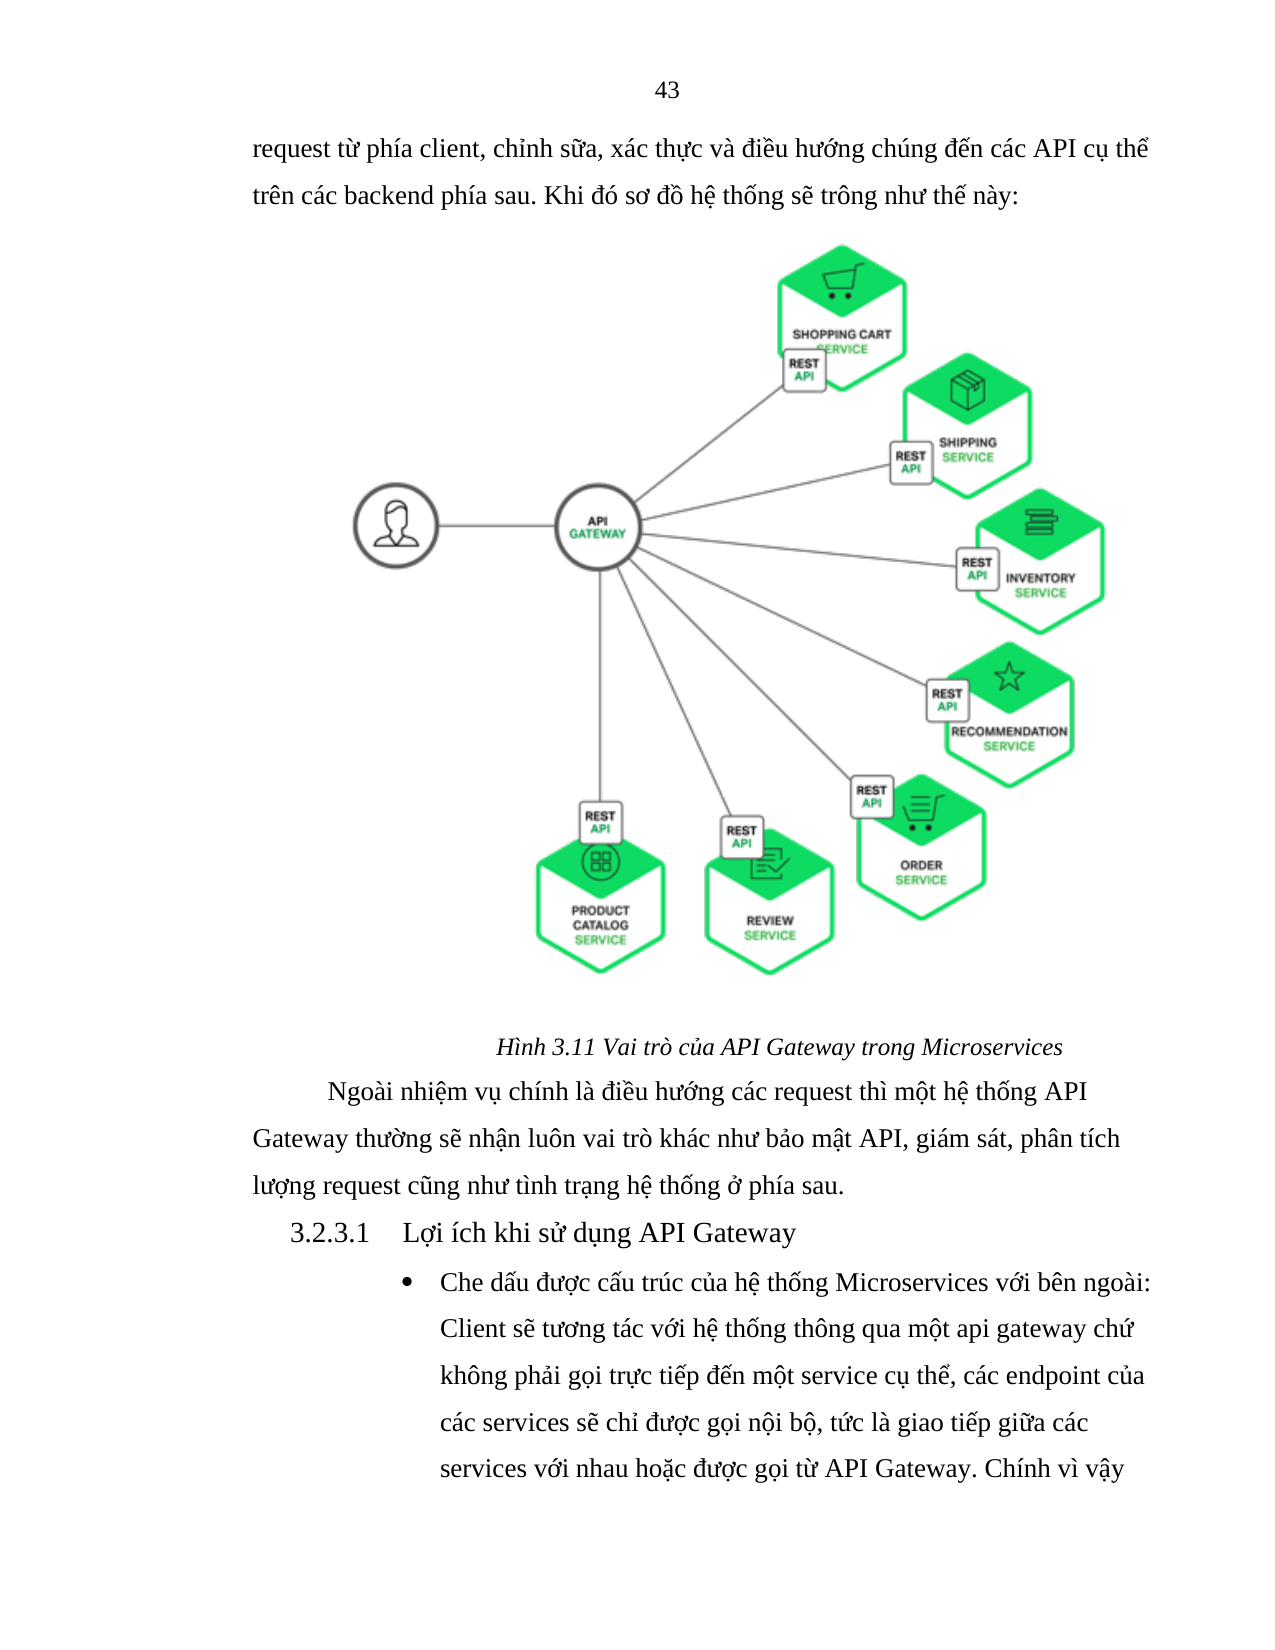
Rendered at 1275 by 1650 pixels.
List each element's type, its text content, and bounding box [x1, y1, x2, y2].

text Hình 3.11 Vai trò của API Gateway trong Microservices [365, 1032, 1157, 1061]
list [402, 1266, 1157, 1484]
list Lợi ích khi sử dụng API Gateway [290, 1216, 1157, 1249]
picture [327, 225, 1126, 1018]
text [252, 132, 1157, 210]
text Ngoài nhiệm vụ chính là điều hướng các request thì một hệ thống API Gateway thường sẽ nhận luôn vai trò khác như bảo mật API, giám sát, phân tích lượng request cũng như tình trạng hệ thống ở phía sau. [252, 1076, 1157, 1200]
